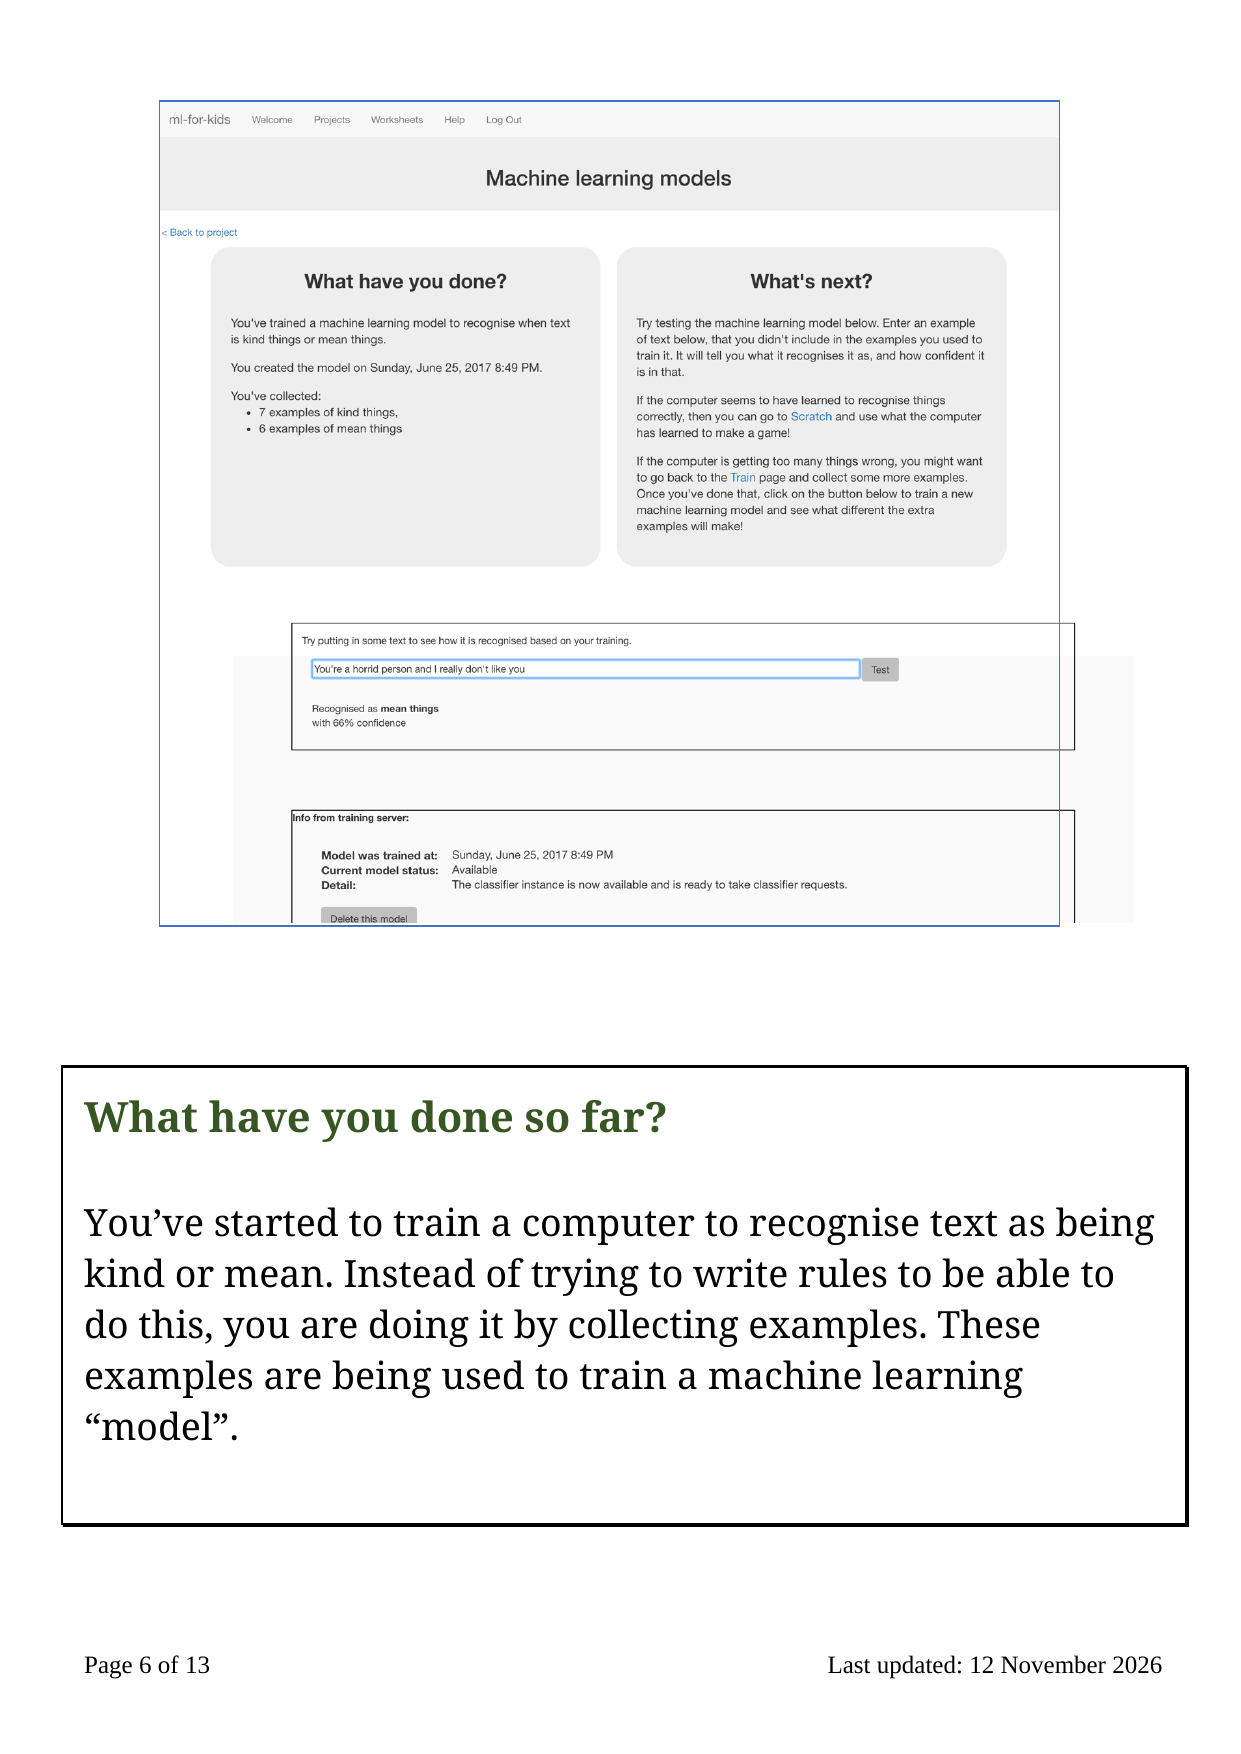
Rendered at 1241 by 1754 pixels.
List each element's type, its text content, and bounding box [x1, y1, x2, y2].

picture [1060, 600, 1134, 923]
text What have you done so far? [63, 1068, 1185, 1145]
text You’ve started to train a computer to recognise text as being kind or mean. Instead of trying to write rules to be able to do this, you are doing it by collecting examples. These examples are being used to train a machine learning “model”. [84, 1196, 1164, 1451]
picture [160, 102, 1059, 923]
